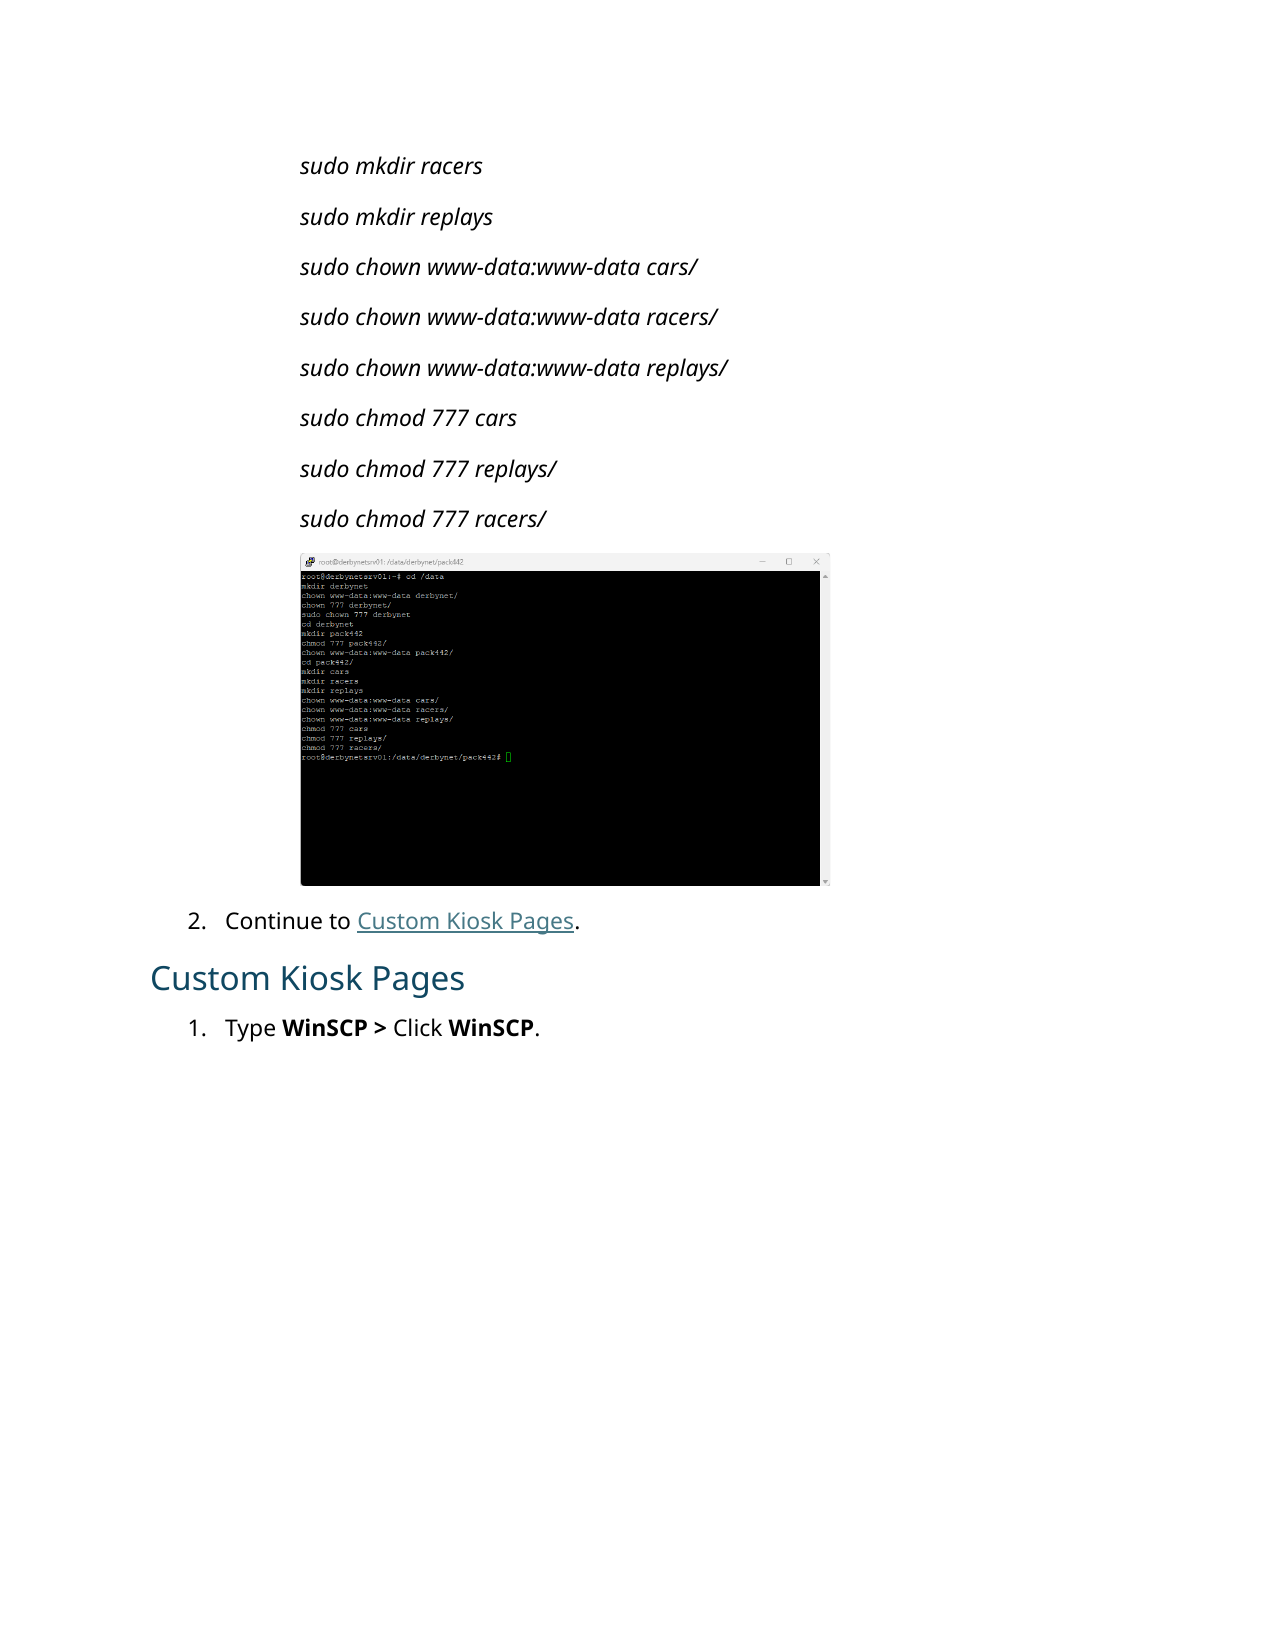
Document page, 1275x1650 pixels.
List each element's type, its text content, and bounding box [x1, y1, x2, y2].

text sudo mkdir racers [300, 150, 1125, 181]
list Continue to Custom Kiosk Pages. [187, 904, 1125, 936]
text sudo chmod 777 racers/ [300, 503, 1125, 534]
text sudo chown www-data:www-data cars/ [300, 251, 1125, 282]
text sudo chown www-data:www-data replays/ [300, 352, 1125, 383]
text sudo chmod 777 replays/ [300, 452, 1125, 484]
picture [300, 553, 830, 886]
subtitle Custom Kiosk Pages [150, 955, 1125, 1000]
list Type WinSCP > Click WinSCP. [187, 1012, 1125, 1043]
text sudo chmod 777 cars [300, 402, 1125, 433]
text sudo mkdir replays [300, 200, 1125, 232]
text sudo chown www-data:www-data racers/ [300, 301, 1125, 332]
